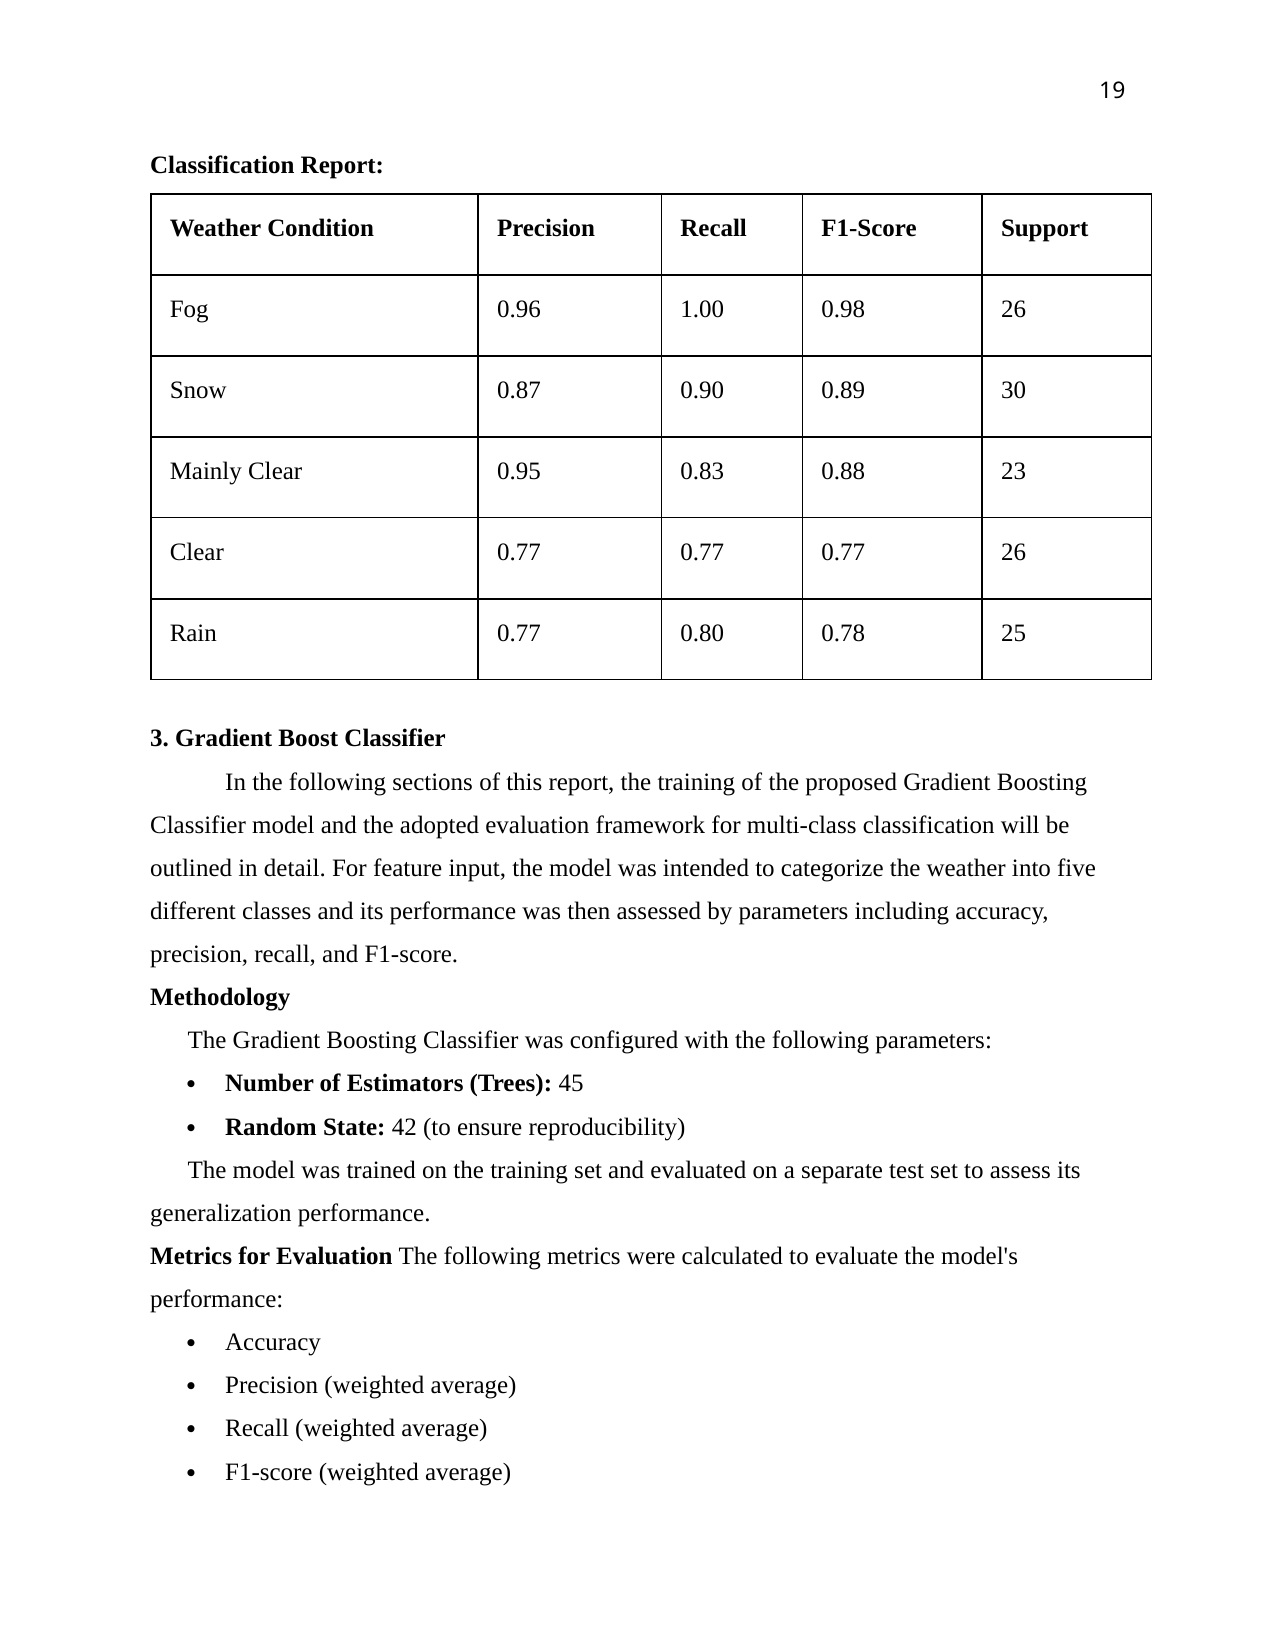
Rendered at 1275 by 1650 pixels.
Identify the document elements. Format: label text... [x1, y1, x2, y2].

table_cell Rain [152, 600, 477, 679]
list Number of Estimators (Trees): 45 [187, 1068, 1125, 1097]
table_cell Fog [152, 276, 477, 355]
table_cell Clear [152, 518, 477, 598]
table_cell 26 [983, 518, 1151, 598]
text The model was trained on the training set and evaluated on a separate test set to assess its generalization performance. [150, 1155, 1125, 1227]
list Random State: 42 (to ensure reproducibility) [187, 1112, 1125, 1140]
table_header Precision [479, 195, 661, 274]
table_header F1-Score [803, 195, 981, 274]
table_cell Mainly Clear [152, 438, 477, 517]
list Recall (weighted average) [187, 1413, 1125, 1442]
table_cell 25 [983, 600, 1151, 679]
text In the following sections of this report, the training of the proposed Gradient Boosting Classifier model and the adopted evaluation framework for multi-class classification will be outlined in detail. For feature input, the model was intended to categorize the weather into five different classes and its performance was then assessed by parameters including accuracy, precision, recall, and F1-score. [150, 767, 1125, 968]
table_cell 30 [983, 357, 1151, 436]
table_cell 0.77 [803, 518, 981, 598]
table_cell 0.77 [662, 518, 802, 598]
table_cell 0.95 [479, 438, 661, 517]
table_cell Snow [152, 357, 477, 436]
table_header Recall [662, 195, 802, 274]
list F1-score (weighted average) [187, 1457, 1125, 1485]
table_cell 0.87 [479, 357, 661, 436]
table_cell 0.78 [803, 600, 981, 679]
table_cell 0.96 [479, 276, 661, 355]
table_cell 0.98 [803, 276, 981, 355]
table_cell 23 [983, 438, 1151, 517]
table_cell 0.88 [803, 438, 981, 517]
list Accuracy [187, 1327, 1125, 1356]
table_cell 0.83 [662, 438, 802, 517]
table_cell 0.89 [803, 357, 981, 436]
table_cell 0.77 [479, 600, 661, 679]
table_cell 26 [983, 276, 1151, 355]
text Metrics for Evaluation The following metrics were calculated to evaluate the model's performance: [150, 1241, 1125, 1313]
table_cell 0.80 [662, 600, 802, 679]
table_cell 1.00 [662, 276, 802, 355]
table_header Support [983, 195, 1151, 274]
table_header Weather Condition [152, 195, 477, 274]
text Methodology [150, 982, 1125, 1011]
table_cell 0.90 [662, 357, 802, 436]
text The Gradient Boosting Classifier was configured with the following parameters: [150, 1025, 1125, 1054]
text Classification Report: [150, 150, 1125, 179]
list Precision (weighted average) [187, 1370, 1125, 1399]
text 3. Gradient Boost Classifier [150, 723, 1125, 752]
table_cell 0.77 [479, 518, 661, 598]
